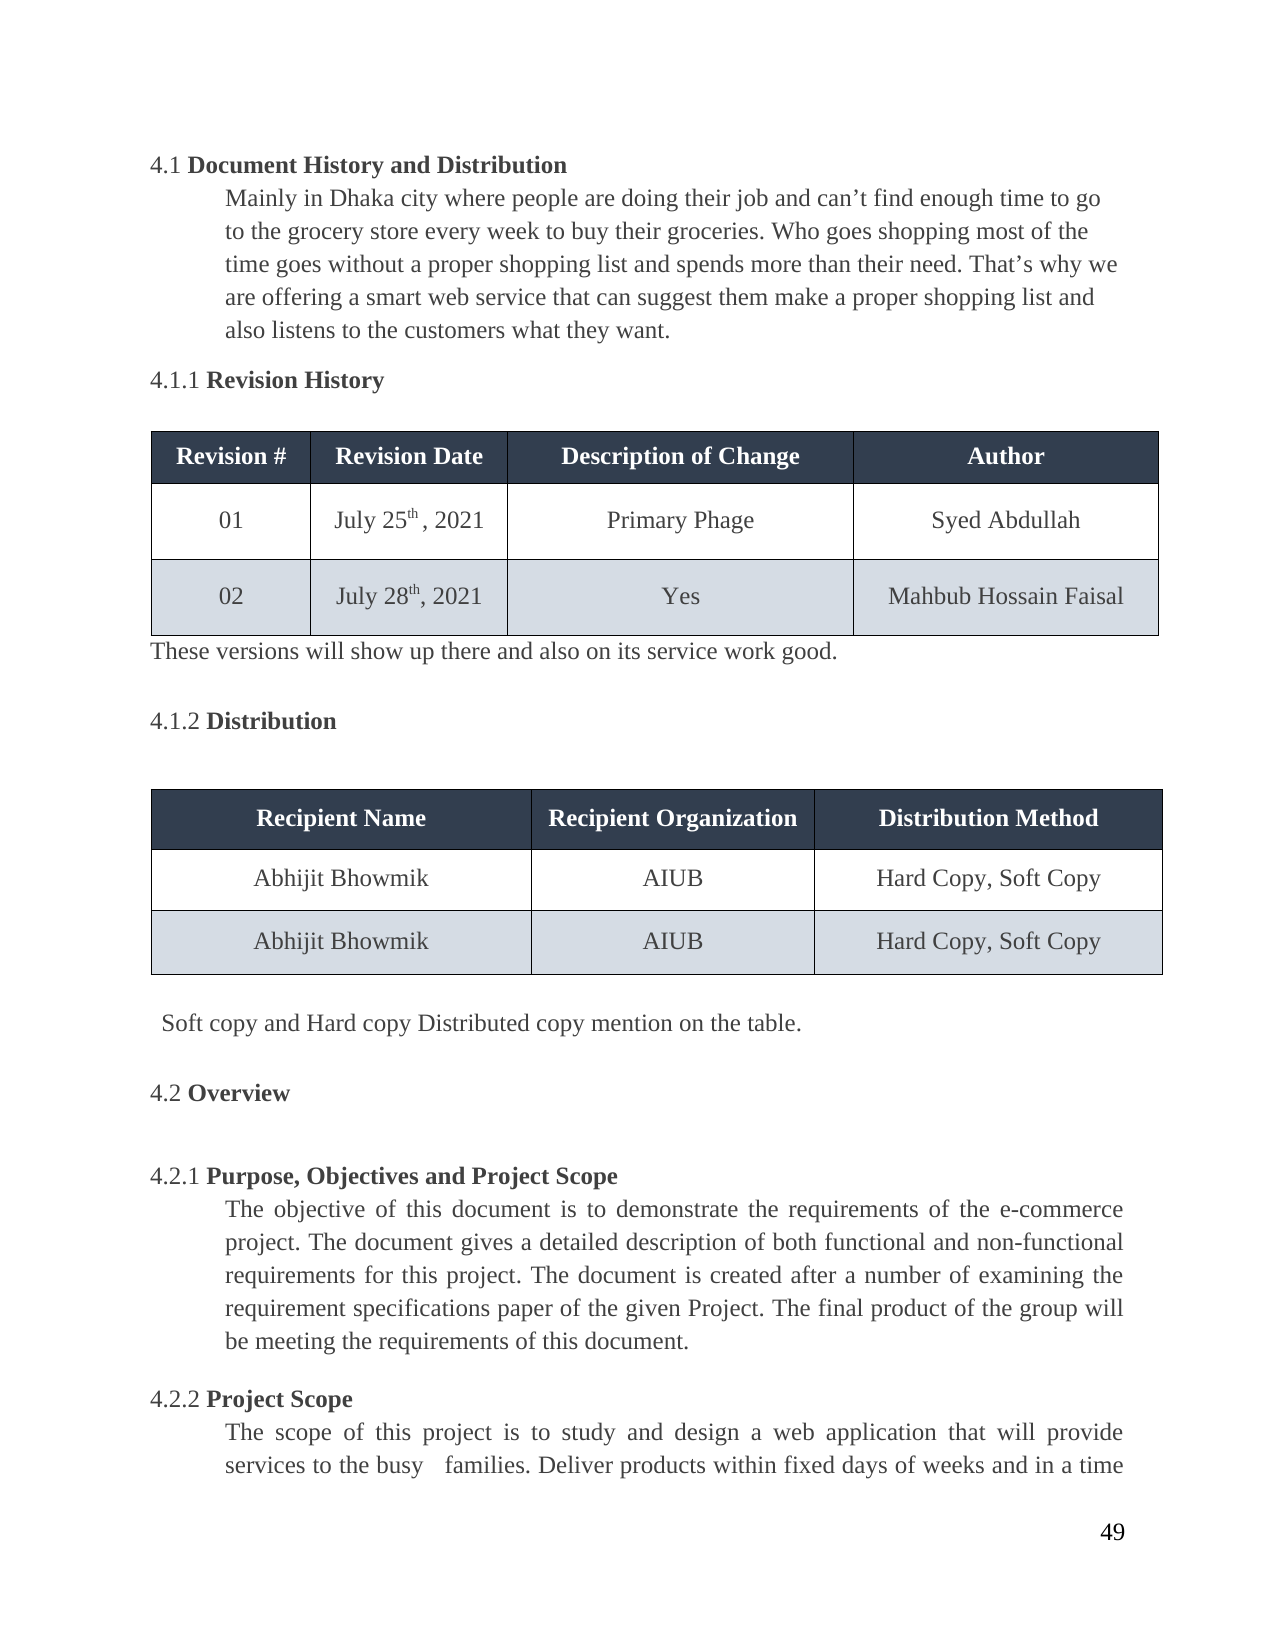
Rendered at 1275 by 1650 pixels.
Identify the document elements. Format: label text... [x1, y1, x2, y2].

subtitle 4.2 Overview [150, 1078, 1125, 1107]
subtitle 4.2.2 Project Scope [150, 1384, 1125, 1413]
table_header Author [854, 432, 1158, 483]
subtitle 4.1.1 Revision History [150, 365, 1125, 393]
text These versions will show up there and also on its service work good. [150, 636, 1125, 665]
table_cell Hard Copy, Soft Copy [815, 850, 1162, 910]
table_header Description of Change [508, 432, 853, 483]
table_cell July 28th, 2021 [311, 560, 507, 635]
table_cell 01 [152, 484, 310, 559]
text Mainly in Dhaka city where people are doing their job and can’t find enough time to go to the grocery store every week to buy their groceries. Who goes shopping most of the time goes without a proper shopping list and spends more than their need. That’s why we are offering a smart web service that can suggest them make a proper shopping list and also listens to the customers what they want. [225, 183, 1125, 344]
table_cell Abhijit Bhowmik [152, 911, 531, 974]
table_header Distribution Method [815, 790, 1162, 849]
subtitle 4.1.2 Distribution [150, 706, 1125, 735]
table_cell Yes [508, 560, 853, 635]
table_cell AIUB [532, 850, 814, 910]
subtitle 4.1 Document History and Distribution [150, 150, 1125, 179]
table_cell Syed Abdullah [854, 484, 1158, 559]
table_cell Hard Copy, Soft Copy [815, 911, 1162, 974]
table_header Revision Date [311, 432, 507, 483]
table_header Recipient Organization [532, 790, 814, 849]
table_cell Primary Phage [508, 484, 853, 559]
table_cell Abhijit Bhowmik [152, 850, 531, 910]
table_header Recipient Name [152, 790, 531, 849]
table_cell July 25th , 2021 [311, 484, 507, 559]
text The objective of this document is to demonstrate the requirements of the e-commerce project. The document gives a detailed description of both functional and non-functional requirements for this project. The document is created after a number of examining the requirement specifications paper of the given Project. The final product of the group will be meeting the requirements of this document. [225, 1194, 1125, 1355]
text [225, 1417, 1125, 1479]
subtitle 4.2.1 Purpose, Objectives and Project Scope [150, 1161, 1125, 1190]
table_header Revision # [152, 432, 310, 483]
text Soft copy and Hard copy Distributed copy mention on the table. [161, 1008, 1125, 1037]
table_cell 02 [152, 560, 310, 635]
table_cell Mahbub Hossain Faisal [854, 560, 1158, 635]
table_cell AIUB [532, 911, 814, 974]
